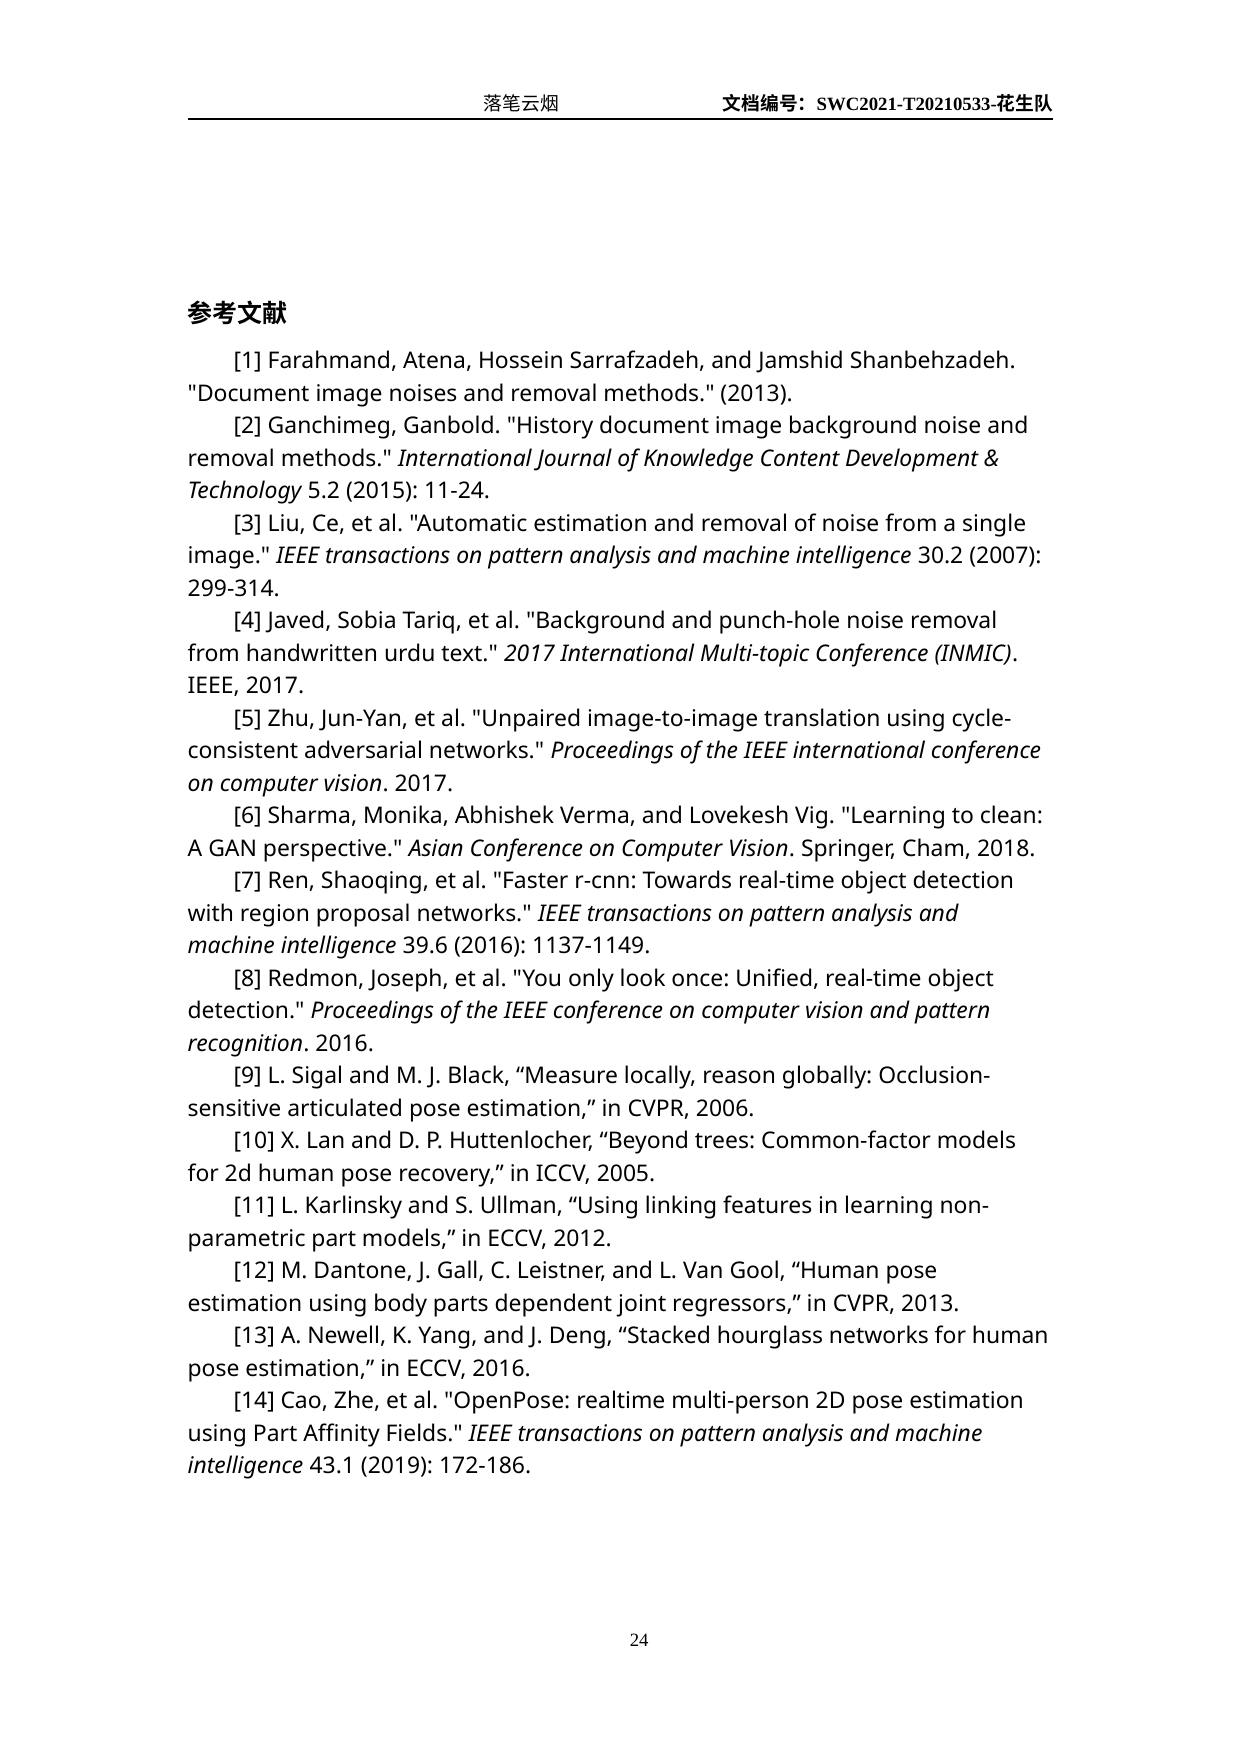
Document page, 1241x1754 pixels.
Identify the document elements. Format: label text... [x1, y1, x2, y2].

text [4] Javed, Sobia Tariq, et al. "Background and punch-hole noise removal from handwritten urdu text." 2017 International Multi-topic Conference (INMIC). IEEE, 2017. [187, 604, 1053, 701]
text [11] L. Karlinsky and S. Ullman, “Using linking features in learning non-parametric part models,” in ECCV, 2012. [187, 1189, 1053, 1254]
text [2] Ganchimeg, Ganbold. "History document image background noise and removal methods." International Journal of Knowledge Content Development & Technology 5.2 (2015): 11-24. [187, 409, 1053, 506]
text [9] L. Sigal and M. J. Black, “Measure locally, reason globally: Occlusion-sensitive articulated pose estimation,” in CVPR, 2006. [187, 1059, 1053, 1124]
text [10] X. Lan and D. P. Huttenlocher, “Beyond trees: Common-factor models for 2d human pose recovery,” in ICCV, 2005. [187, 1124, 1053, 1189]
text 参考文献 [187, 279, 1053, 344]
text [3] Liu, Ce, et al. "Automatic estimation and removal of noise from a single image." IEEE transactions on pattern analysis and machine intelligence 30.2 (2007): 299-314. [187, 506, 1053, 604]
text [14] Cao, Zhe, et al. "OpenPose: realtime multi-person 2D pose estimation using Part Affinity Fields." IEEE transactions on pattern analysis and machine intelligence 43.1 (2019): 172-186. [187, 1384, 1053, 1481]
text [6] Sharma, Monika, Abhishek Verma, and Lovekesh Vig. "Learning to clean: A GAN perspective." Asian Conference on Computer Vision. Springer, Cham, 2018. [187, 799, 1053, 864]
text [1] Farahmand, Atena, Hossein Sarrafzadeh, and Jamshid Shanbehzadeh. "Document image noises and removal methods." (2013). [187, 344, 1053, 409]
text [13] A. Newell, K. Yang, and J. Deng, “Stacked hourglass networks for human pose estimation,” in ECCV, 2016. [187, 1319, 1053, 1384]
text [7] Ren, Shaoqing, et al. "Faster r-cnn: Towards real-time object detection with region proposal networks." IEEE transactions on pattern analysis and machine intelligence 39.6 (2016): 1137-1149. [187, 864, 1053, 961]
text [12] M. Dantone, J. Gall, C. Leistner, and L. Van Gool, “Human pose estimation using body parts dependent joint regressors,” in CVPR, 2013. [187, 1254, 1053, 1319]
text [8] Redmon, Joseph, et al. "You only look once: Unified, real-time object detection." Proceedings of the IEEE conference on computer vision and pattern recognition. 2016. [187, 961, 1053, 1059]
text [5] Zhu, Jun-Yan, et al. "Unpaired image-to-image translation using cycle-consistent adversarial networks." Proceedings of the IEEE international conference on computer vision. 2017. [187, 701, 1053, 799]
